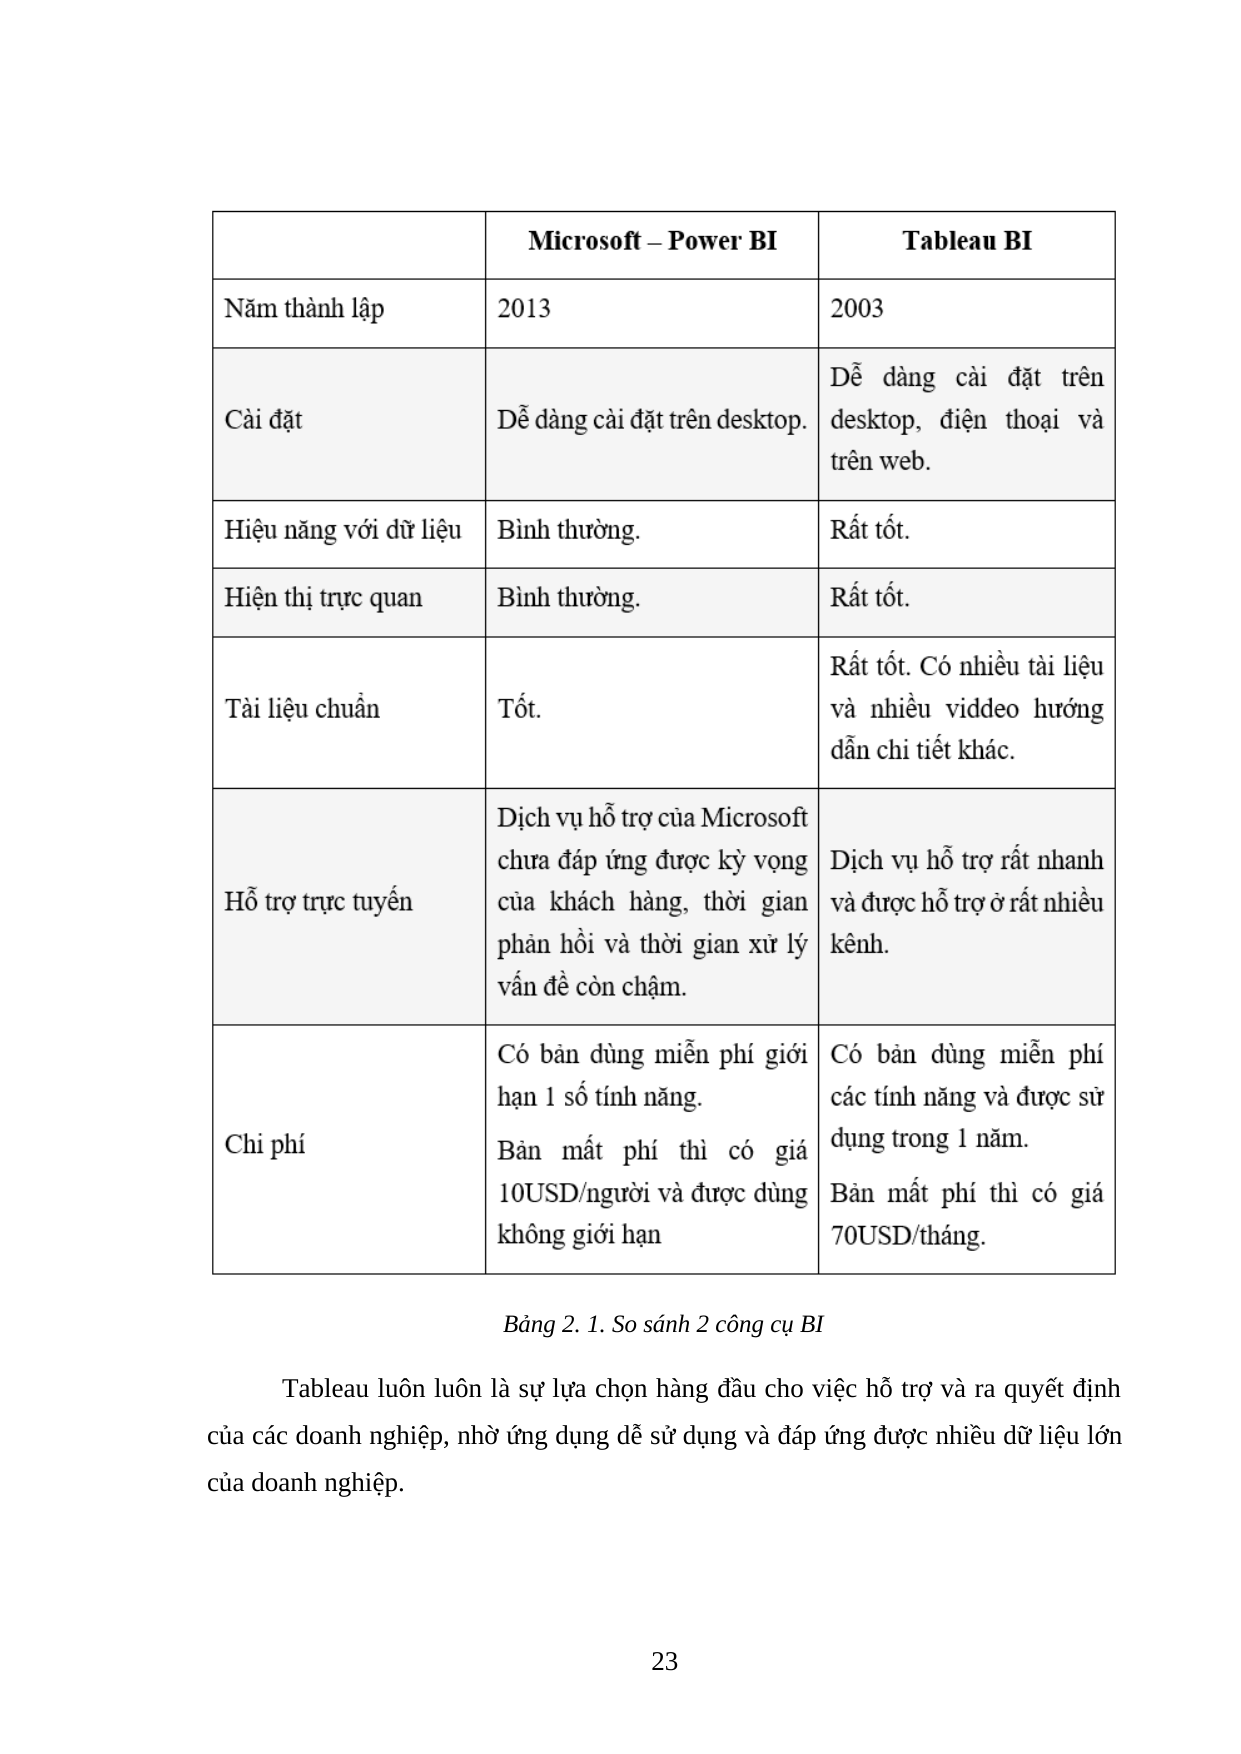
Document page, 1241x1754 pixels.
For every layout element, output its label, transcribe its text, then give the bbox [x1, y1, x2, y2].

text Tableau luôn luôn là sự lựa chọn hàng đầu cho việc hỗ trợ và ra quyết định của các doanh nghiệp, nhờ ứng dụng dễ sử dụng và đáp ứng được nhiều dữ liệu lớn của doanh nghiệp. [207, 1373, 1122, 1497]
